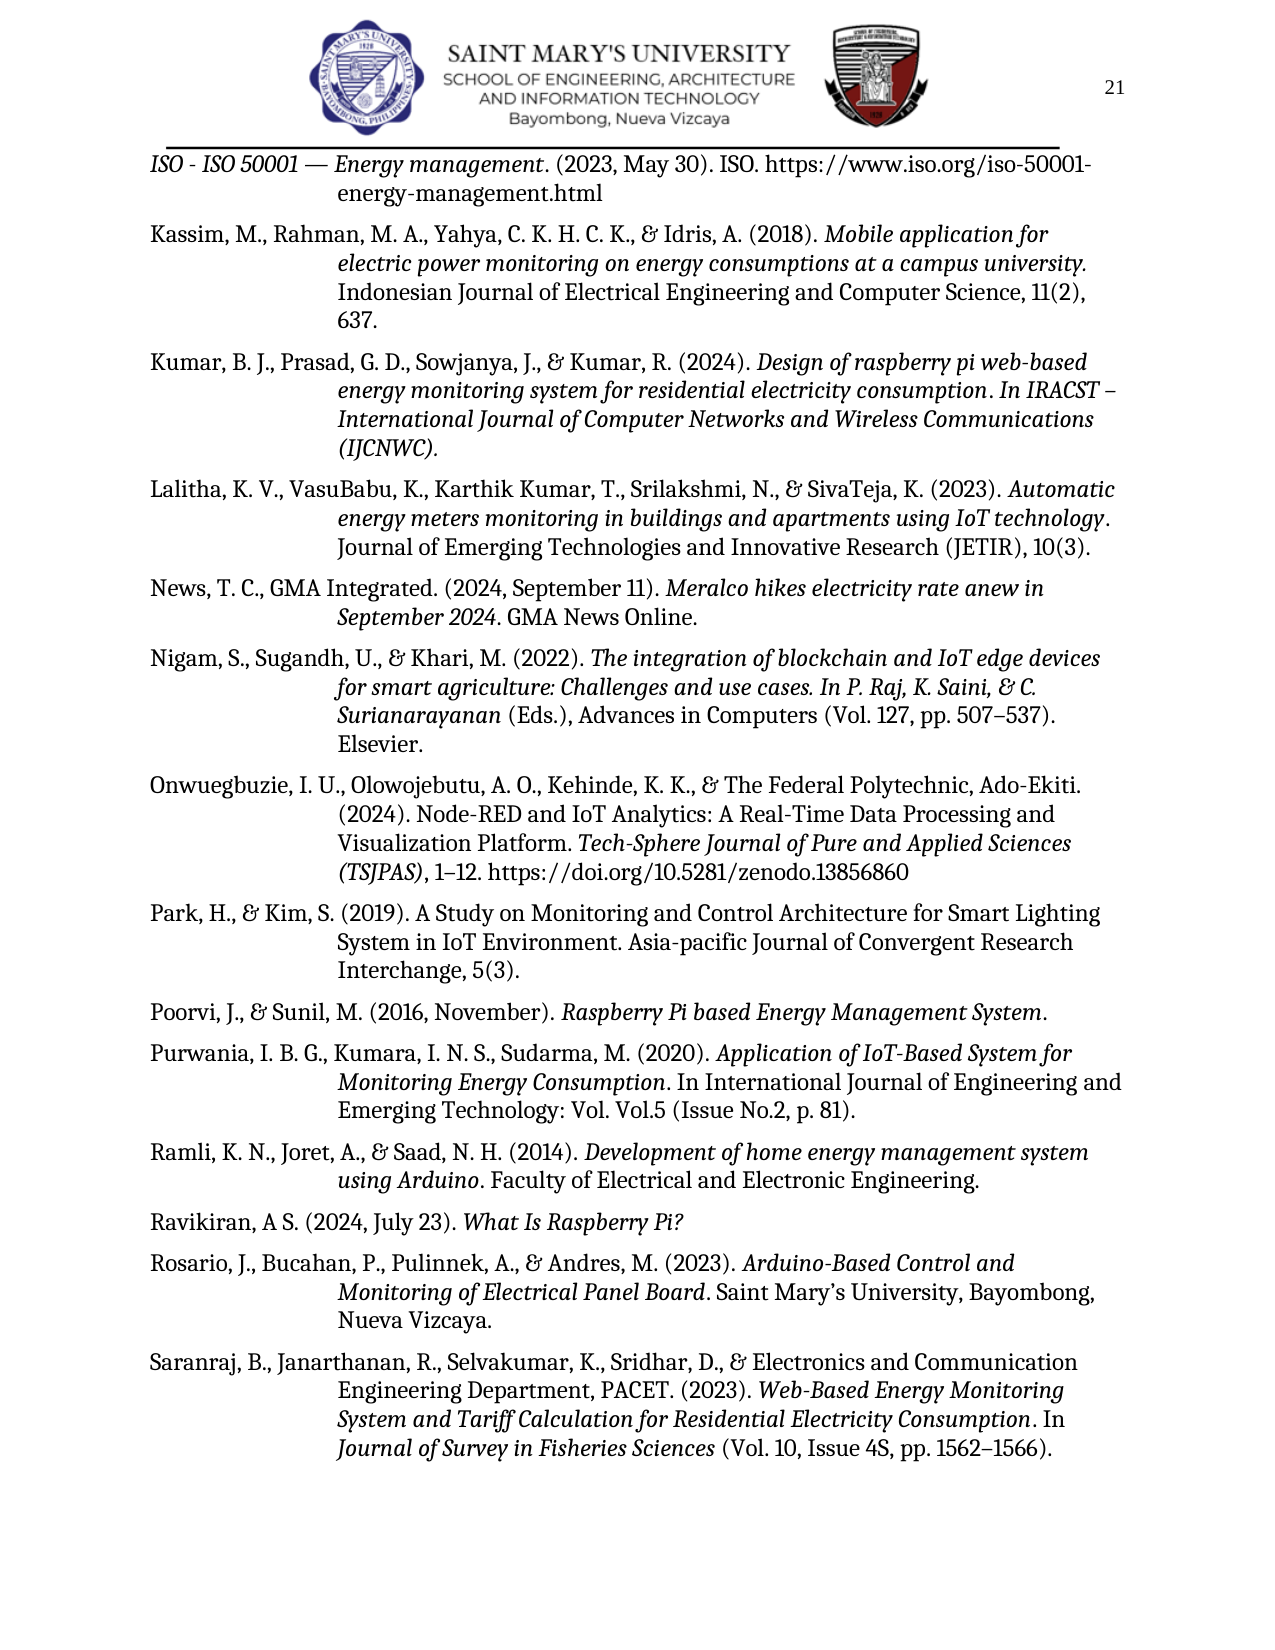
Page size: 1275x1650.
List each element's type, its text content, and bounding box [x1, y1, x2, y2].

text Purwania, I. B. G., Kumara, I. N. S., Sudarma, M. (2020). Application of IoT-Based System for Monitoring Energy Consumption. In International Journal of Engineering and Emerging Technology: Vol. Vol.5 (Issue No.2, p. 81). [150, 1039, 1125, 1125]
text Rosario, J., Bucahan, P., Pulinnek, A., & Andres, M. (2023). Arduino-Based Control and Monitoring of Electrical Panel Board. Saint Mary’s University, Bayombong, Nueva Vizcaya. [150, 1249, 1125, 1335]
text Kumar, B. J., Prasad, G. D., Sowjanya, J., & Kumar, R. (2024). Design of raspberry pi web-based energy monitoring system for residential electricity consumption. In IRACST – International Journal of Computer Networks and Wireless Communications (IJCNWC). [150, 347, 1125, 462]
text ISO - ISO 50001 — Energy management. (2023, May 30). ISO. https://www.iso.org/iso-50001-energy-management.html [150, 150, 1125, 207]
text Ramli, K. N., Joret, A., & Saad, N. H. (2014). Development of home energy management system using Arduino. Faculty of Electrical and Electronic Engineering. [150, 1137, 1125, 1195]
text News, T. C., GMA Integrated. (2024, September 11). Meralco hikes electricity rate anew in September 2024. GMA News Online. [150, 574, 1125, 631]
text Kassim, M., Rahman, M. A., Yahya, C. K. H. C. K., & Idris, A. (2018). Mobile application for electric power monitoring on energy consumptions at a campus university. Indonesian Journal of Electrical Engineering and Computer Science, 11(2), 637. [150, 220, 1125, 335]
text Saranraj, B., Janarthanan, R., Selvakumar, K., Sridhar, D., & Electronics and Communication Engineering Department, PACET. (2023). Web-Based Energy Monitoring System and Tariff Calculation for Residential Electricity Consumption. In Journal of Survey in Fisheries Sciences (Vol. 10, Issue 4S, pp. 1562–1566). [150, 1347, 1125, 1462]
text Poorvi, J., & Sunil, M. (2016, November). Raspberry Pi based Energy Management System. [150, 997, 1125, 1026]
text Lalitha, K. V., VasuBabu, K., Karthik Kumar, T., Srilakshmi, N., & SivaTeja, K. (2023). Automatic energy meters monitoring in buildings and apartments using IoT technology. Journal of Emerging Technologies and Innovative Research (JETIR), 10(3). [150, 475, 1125, 561]
picture [159, 0, 1060, 150]
text Nigam, S., Sugandh, U., & Khari, M. (2022). The integration of blockchain and IoT edge devices for smart agriculture: Challenges and use cases. In P. Raj, K. Saini, & C. Surianarayanan (Eds.), Advances in Computers (Vol. 127, pp. 507–537). Elsevier. [150, 644, 1125, 759]
text Ravikiran, A S. (2024, July 23). What Is Raspberry Pi? [150, 1207, 1125, 1236]
text Park, H., & Kim, S. (2019). A Study on Monitoring and Control Architecture for Smart Lighting System in IoT Environment. Asia-pacific Journal of Convergent Research Interchange, 5(3). [150, 899, 1125, 985]
text Onwuegbuzie, I. U., Olowojebutu, A. O., Kehinde, K. K., & The Federal Polytechnic, Ado-Ekiti. (2024). Node-RED and IoT Analytics: A Real-Time Data Processing and Visualization Platform. Tech-Sphere Journal of Pure and Applied Sciences (TSJPAS), 1–12. https://doi.org/10.5281/zenodo.13856860 [150, 771, 1125, 886]
